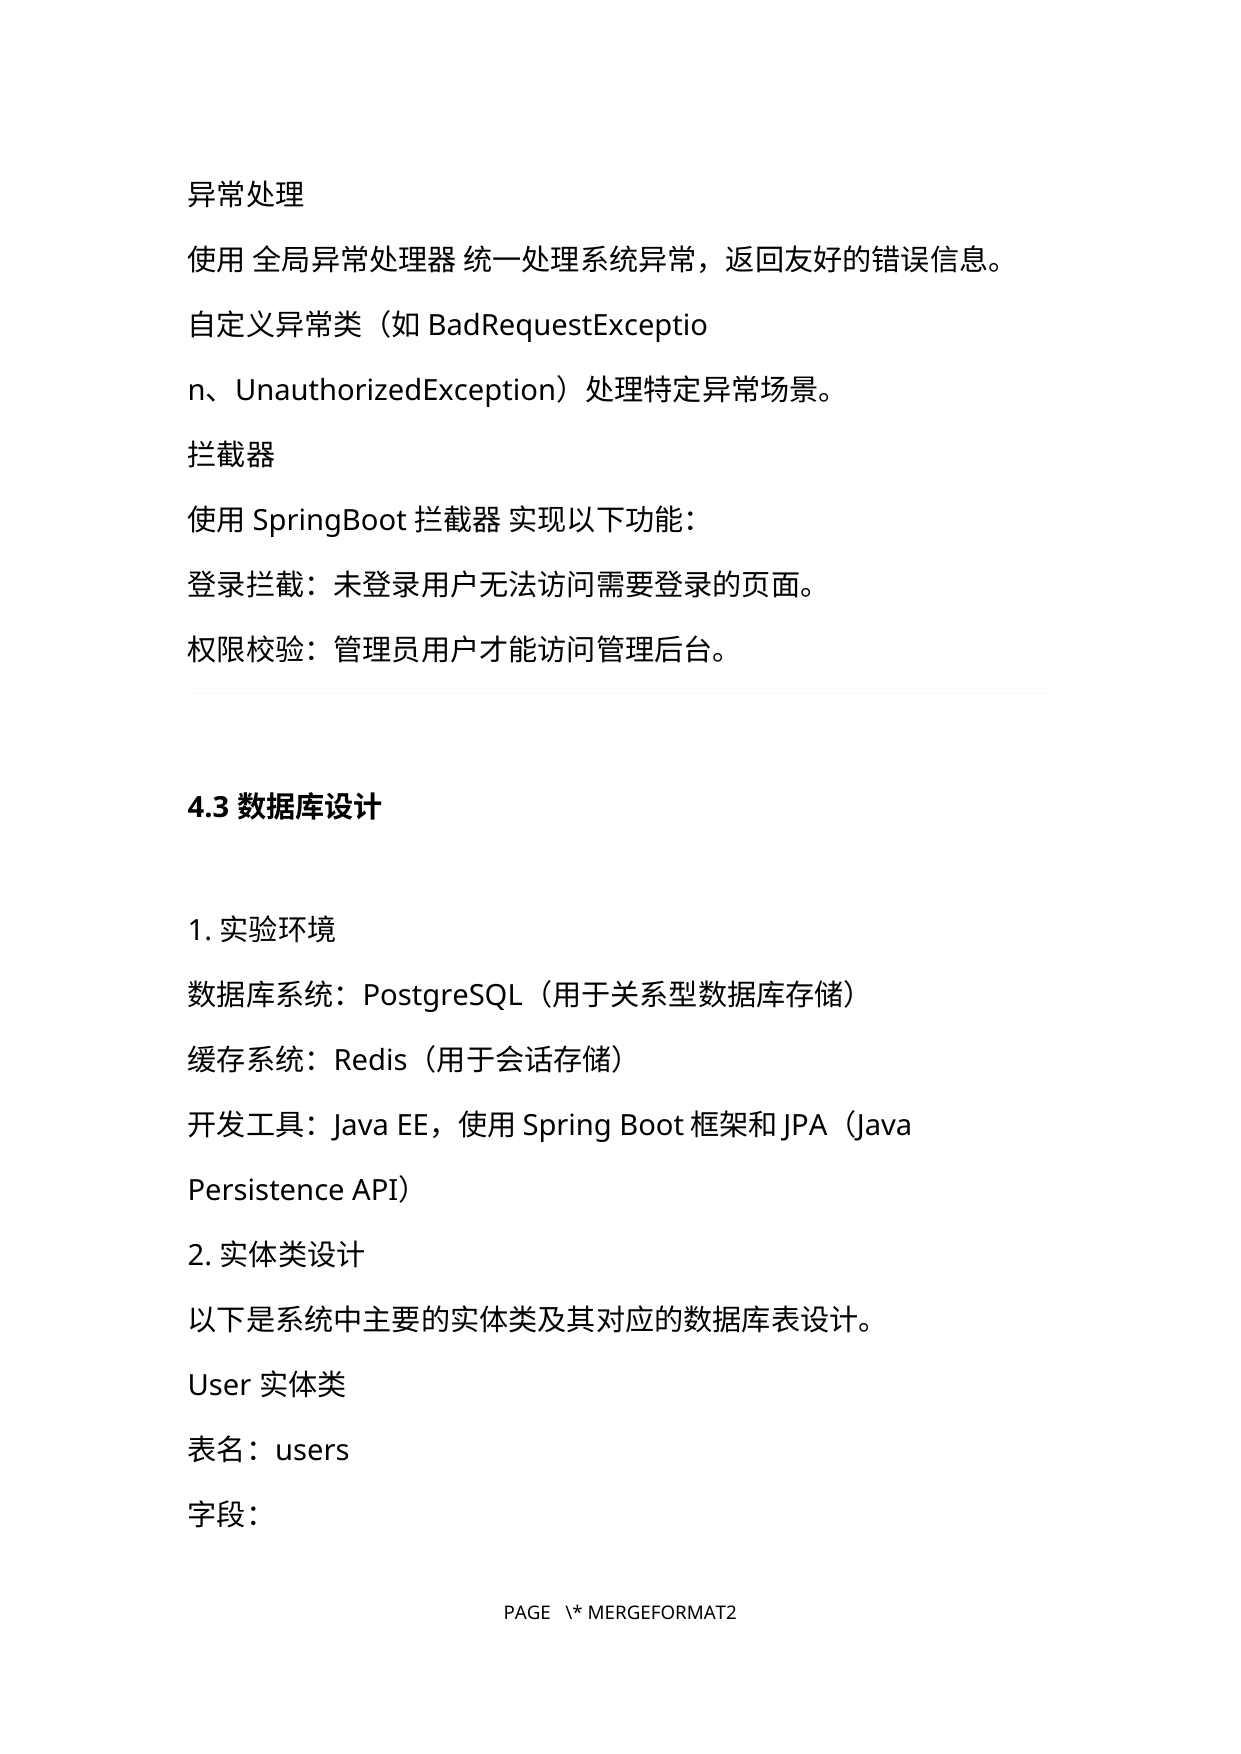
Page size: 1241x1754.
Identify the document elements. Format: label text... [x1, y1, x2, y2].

text 4.3 数据库设计 [187, 772, 1053, 837]
text 使用 全局异常处理器 统一处理系统异常，返回友好的错误信息。 [187, 225, 1053, 290]
text User 实体类 [187, 1350, 1053, 1415]
text 缓存系统：Redis（用于会话存储） [187, 1025, 1053, 1090]
text 2. 实体类设计 [187, 1220, 1053, 1285]
text 数据库系统：PostgreSQL（用于关系型数据库存储） [187, 960, 1053, 1025]
text 以下是系统中主要的实体类及其对应的数据库表设计。 [187, 1285, 1053, 1350]
text 使用 SpringBoot 拦截器 实现以下功能： [187, 485, 1053, 550]
text 字段： [187, 1480, 1053, 1545]
text 异常处理 [187, 160, 1053, 225]
text 表名：users [187, 1415, 1053, 1480]
text 开发工具：Java EE，使用Spring Boot框架和JPA（Java Persistence API） [187, 1090, 1053, 1220]
text 1. 实验环境 [187, 895, 1053, 960]
text 自定义异常类（如 BadRequestException、UnauthorizedException）处理特定异常场景。 [187, 290, 1053, 420]
text 权限校验：管理员用户才能访问管理后台。 [187, 615, 1053, 680]
text 登录拦截：未登录用户无法访问需要登录的页面。 [187, 550, 1053, 615]
text 拦截器 [187, 420, 1053, 485]
